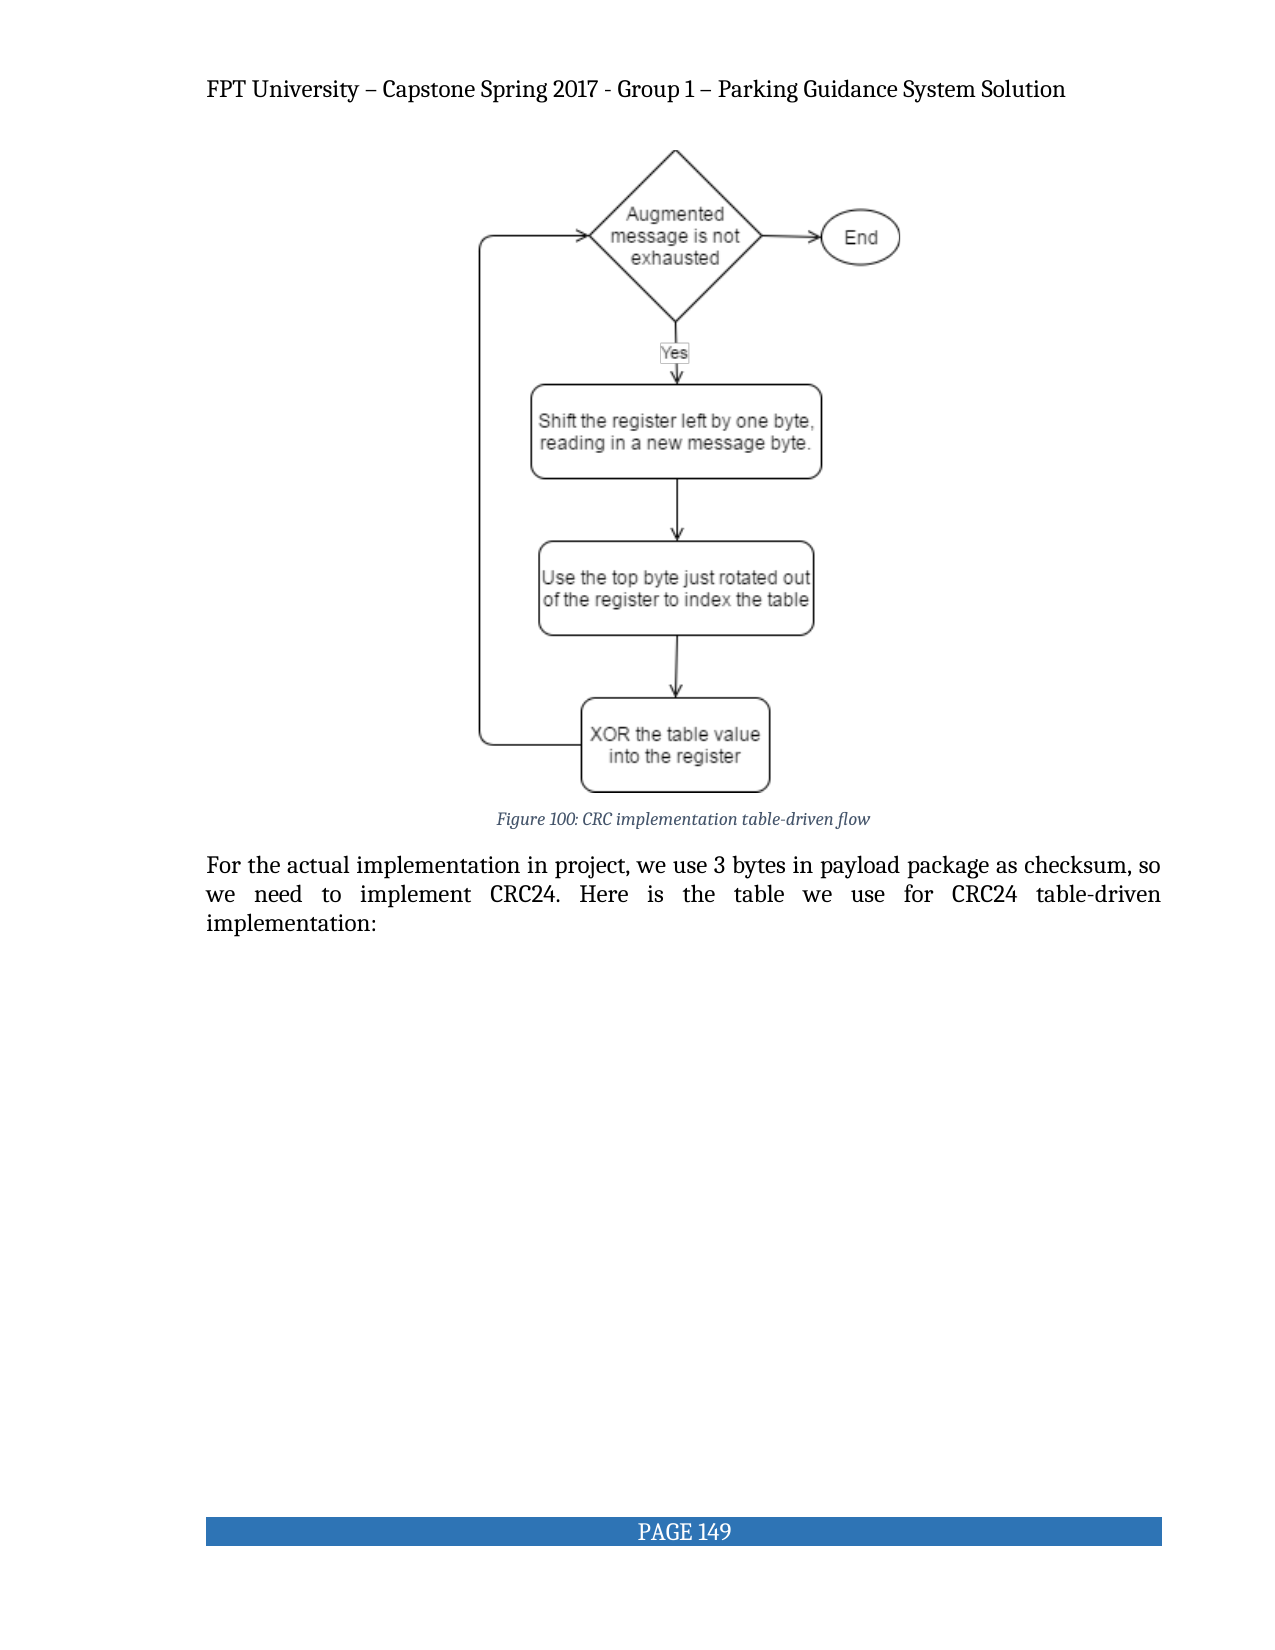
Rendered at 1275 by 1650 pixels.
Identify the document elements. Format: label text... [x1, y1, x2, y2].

text For the actual implementation in project, we use 3 bytes in payload package as checksum, so we need to implement CRC24. Here is the table we use for CRC24 table-driven implementation: [206, 851, 1162, 937]
picture [468, 150, 901, 793]
